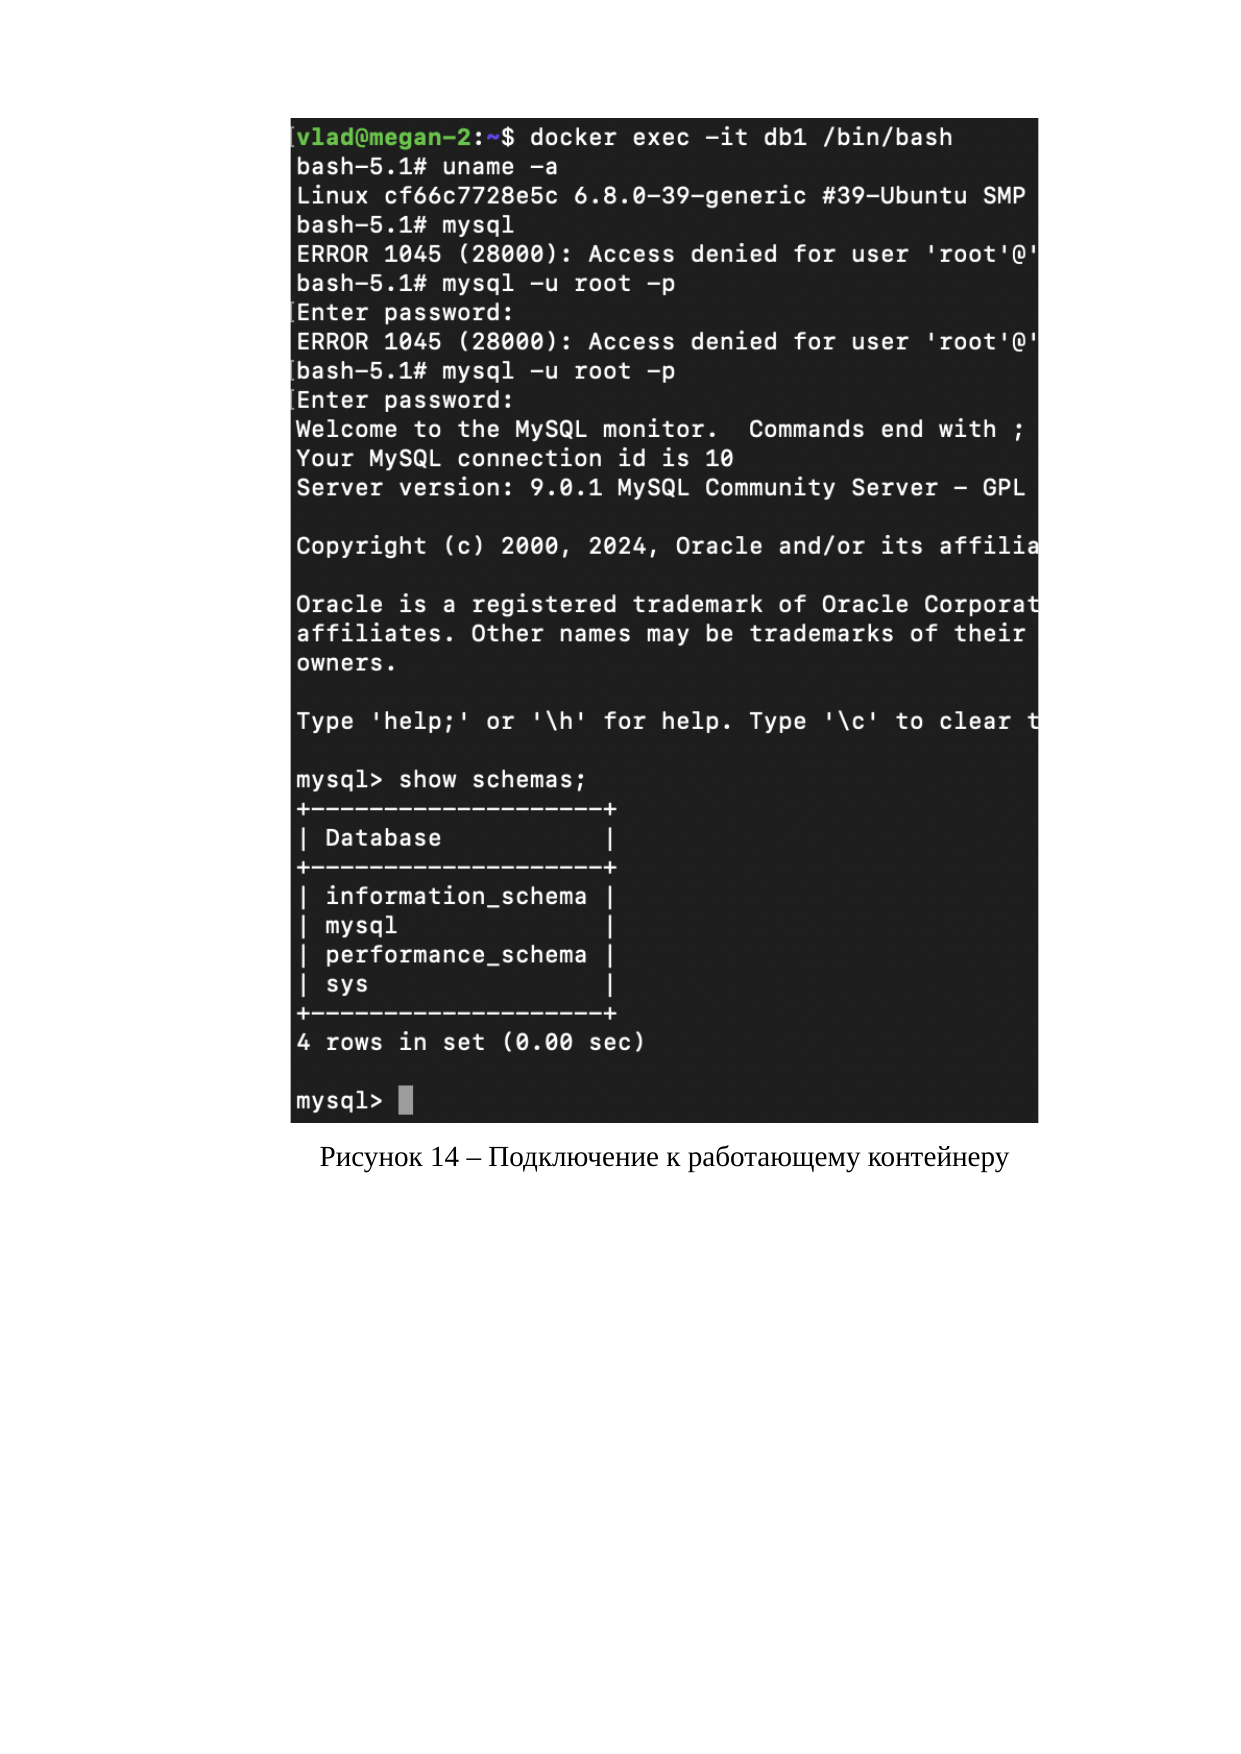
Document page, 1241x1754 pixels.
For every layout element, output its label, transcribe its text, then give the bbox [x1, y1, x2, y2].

text Рисунок 14 – Подключение к работающему контейнеру [177, 1139, 1152, 1173]
picture [290, 118, 1039, 1123]
